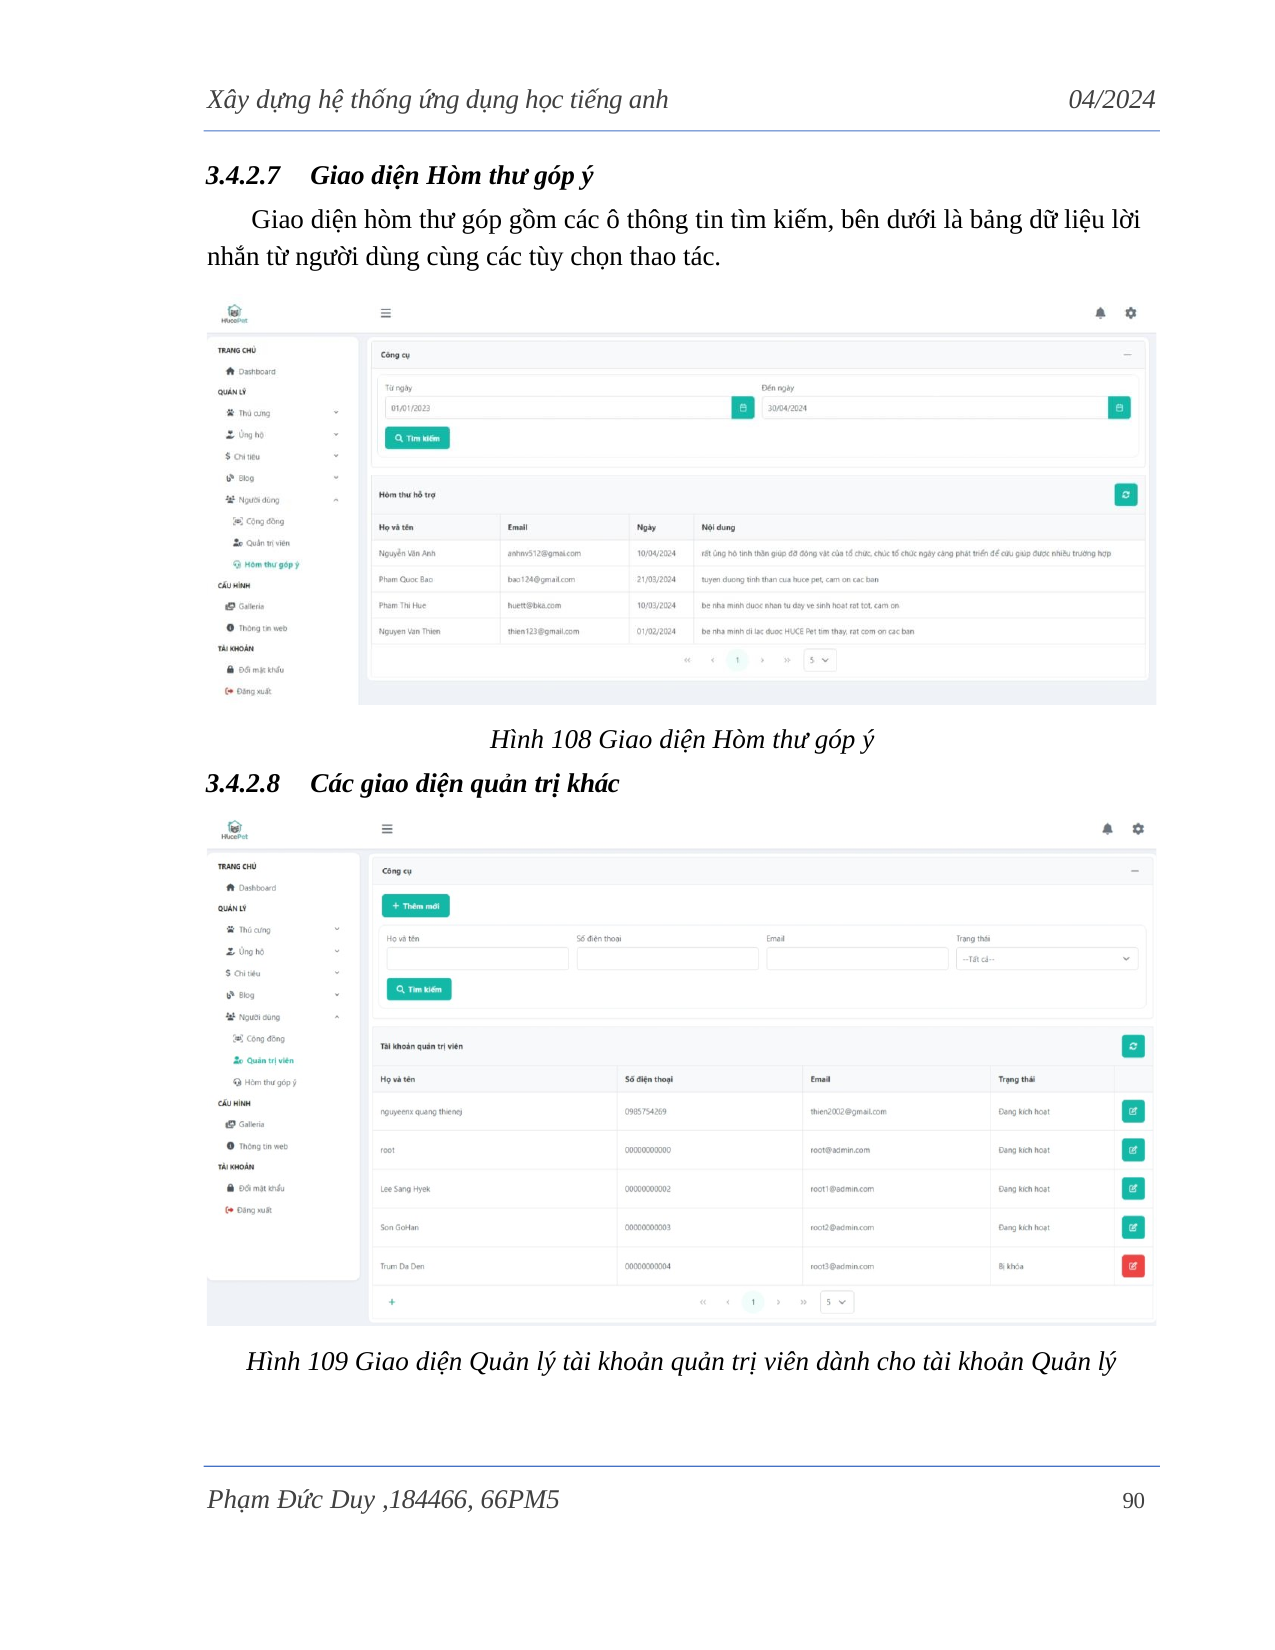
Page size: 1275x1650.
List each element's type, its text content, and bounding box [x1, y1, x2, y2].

text Giao diện hòm thư góp gồm các ô thông tin tìm kiếm, bên dưới là bảng dữ liệu lời nhắn từ người dùng cùng các tùy chọn thao tác. [207, 203, 1189, 272]
subtitle Các giao diện quản trị khác [206, 767, 1189, 798]
picture [206, 294, 1157, 705]
text Hình 108 Giao diện Hòm thư góp ý [490, 311, 1189, 755]
subtitle Giao diện Hòm thư góp ý [206, 159, 1189, 191]
picture [206, 819, 1157, 1326]
